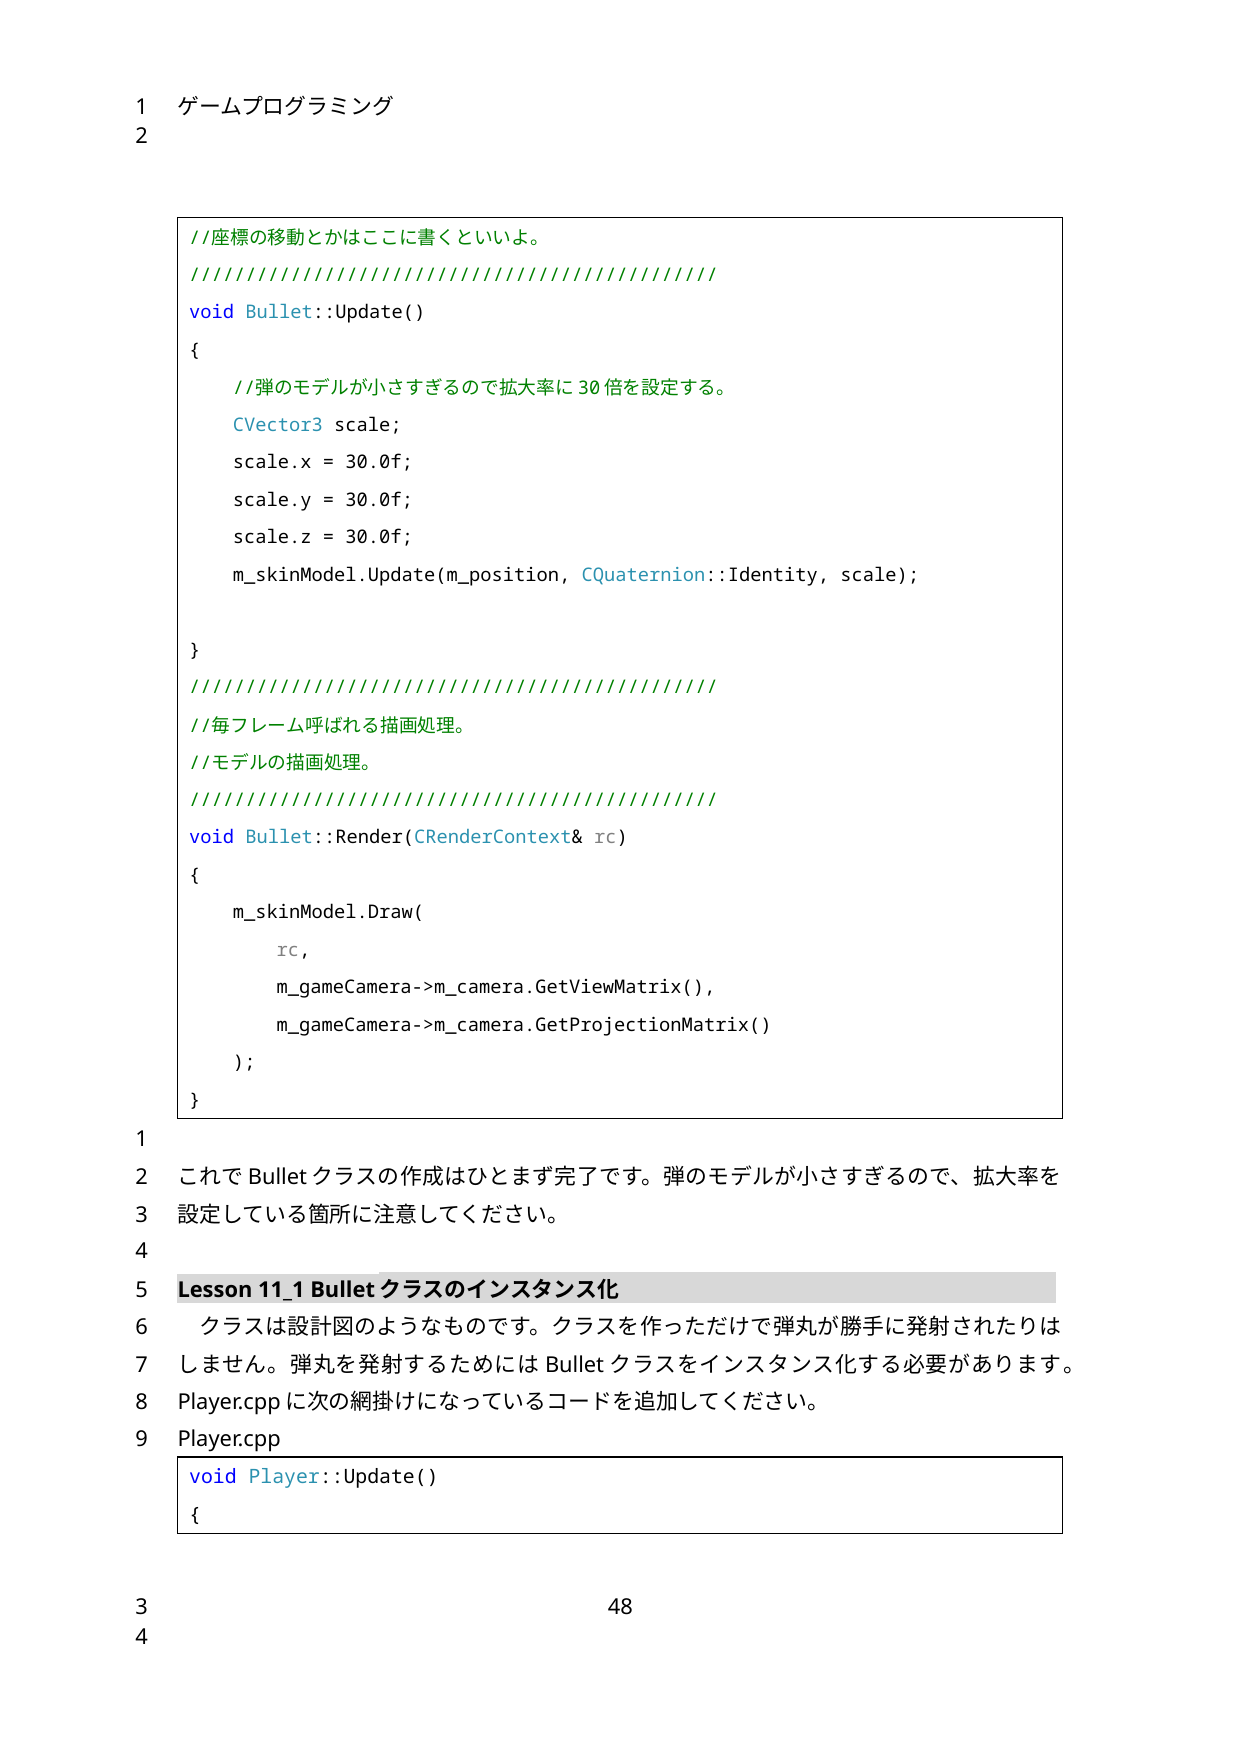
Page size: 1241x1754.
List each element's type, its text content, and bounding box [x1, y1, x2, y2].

text Player.cpp [177, 1419, 1063, 1456]
text クラスは設計図のようなものです。クラスを作っただけで弾丸が勝手に発射されたりはしません。弾丸を発射するためにはBulletクラスをインスタンス化する必要があります。Player.cppに次の網掛けになっているコードを追加してください。 [177, 1306, 1063, 1419]
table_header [178, 218, 1062, 1118]
text これでBulletクラスの作成はひとまず完了です。弾のモデルが小さすぎるので、拡大率を設定している箇所に注意してください。 [177, 1156, 1063, 1231]
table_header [178, 1458, 1062, 1532]
text Lesson 11_1 Bulletクラスのインスタンス化 [177, 1269, 1063, 1306]
